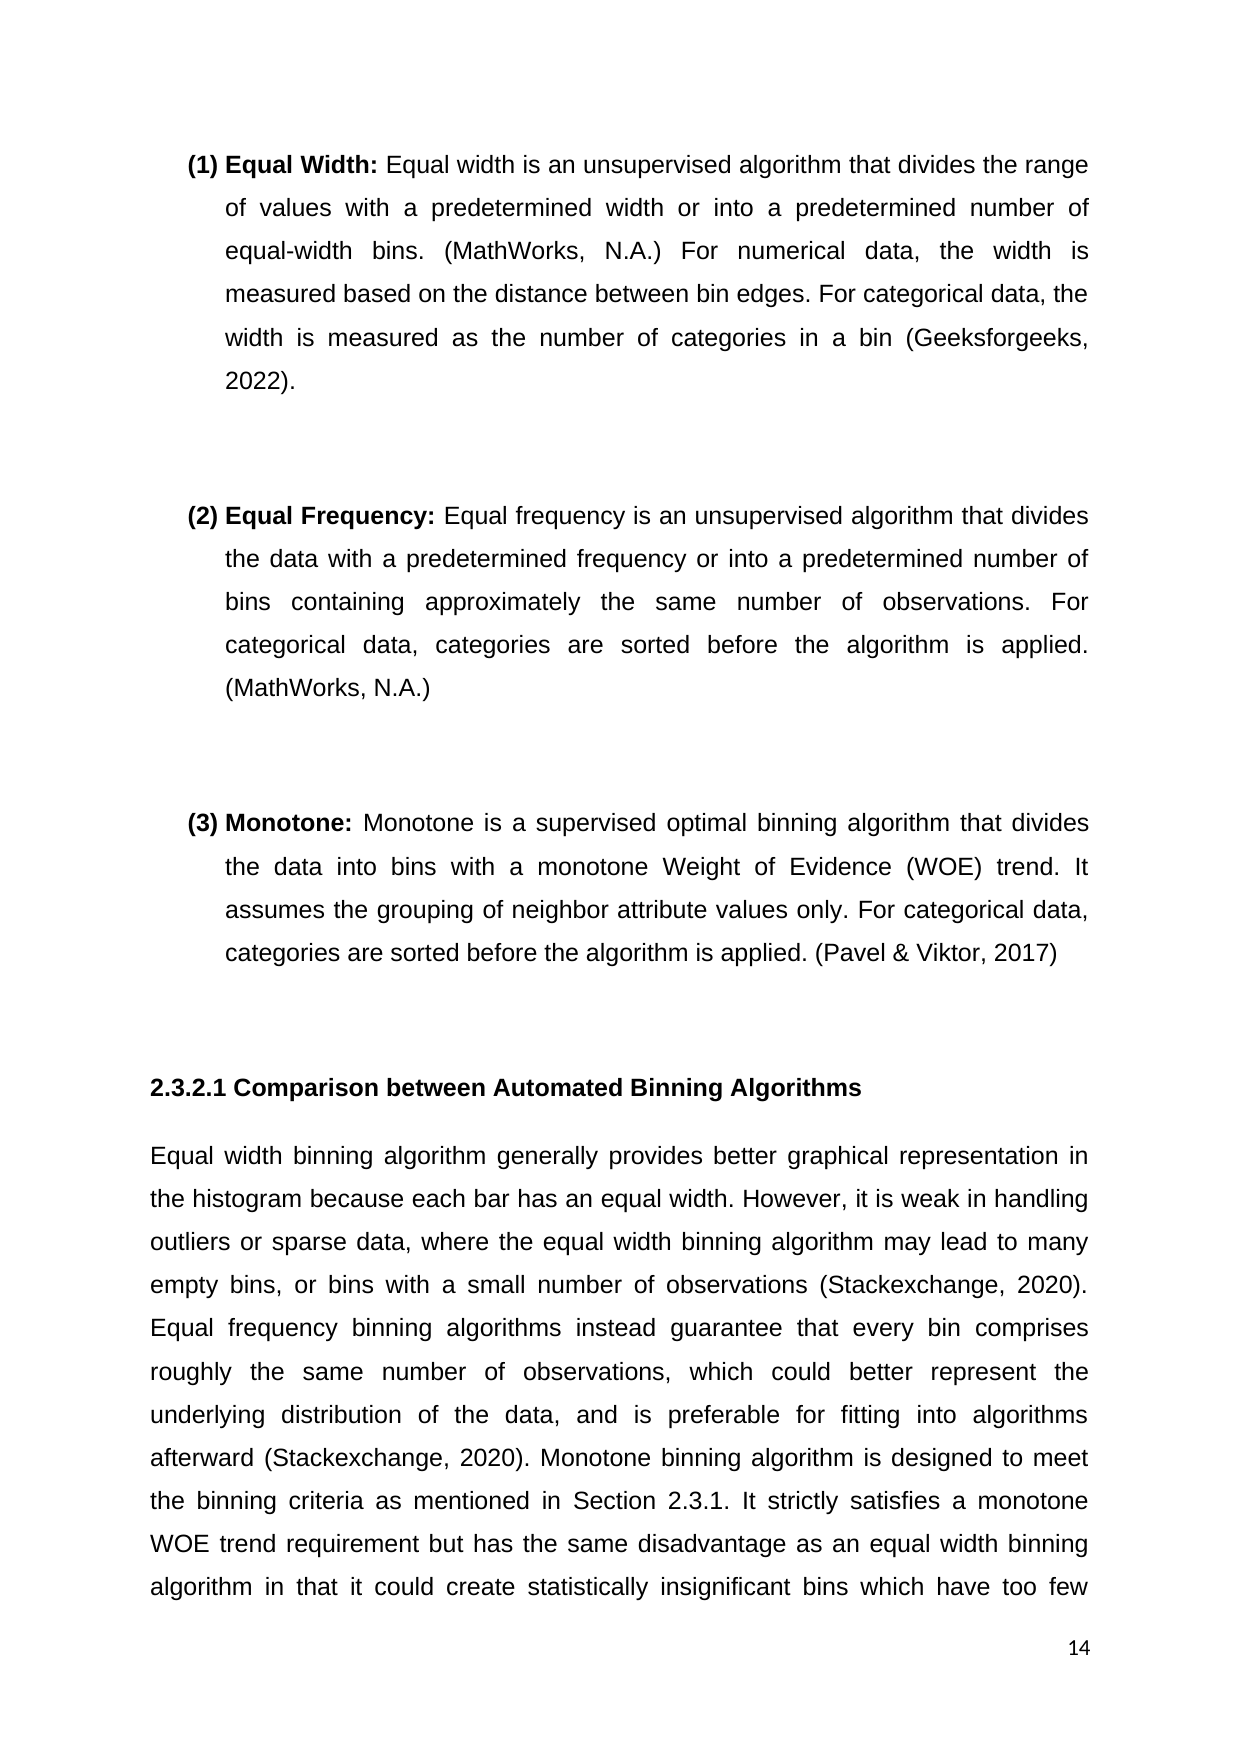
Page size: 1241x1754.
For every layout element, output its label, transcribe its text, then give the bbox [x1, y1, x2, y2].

text 2.3.2.1 Comparison between Automated Binning Algorithms [150, 1073, 1090, 1102]
list Equal Width: Equal width is an unsupervised algorithm that divides the range of values with a predetermined width or into a predetermined number of equal-width bins. (MathWorks, N.A.) For numerical data, the width is measured based on the distance between bin edges. For categorical data, the width is measured as the number of categories in a bin (Geeksforgeeks, 2022). [187, 150, 1090, 394]
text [150, 1141, 1090, 1601]
list Monotone: Monotone is a supervised optimal binning algorithm that divides the data into bins with a monotone Weight of Evidence (WOE) trend. It assumes the grouping of neighbor attribute values only. For categorical data, categories are sorted before the algorithm is applied. (Pavel & Viktor, 2017) [187, 808, 1090, 966]
list Equal Frequency: Equal frequency is an unsupervised algorithm that divides the data with a predetermined frequency or into a predetermined number of bins containing approximately the same number of observations. For categorical data, categories are sorted before the algorithm is applied. (MathWorks, N.A.) [187, 501, 1090, 702]
